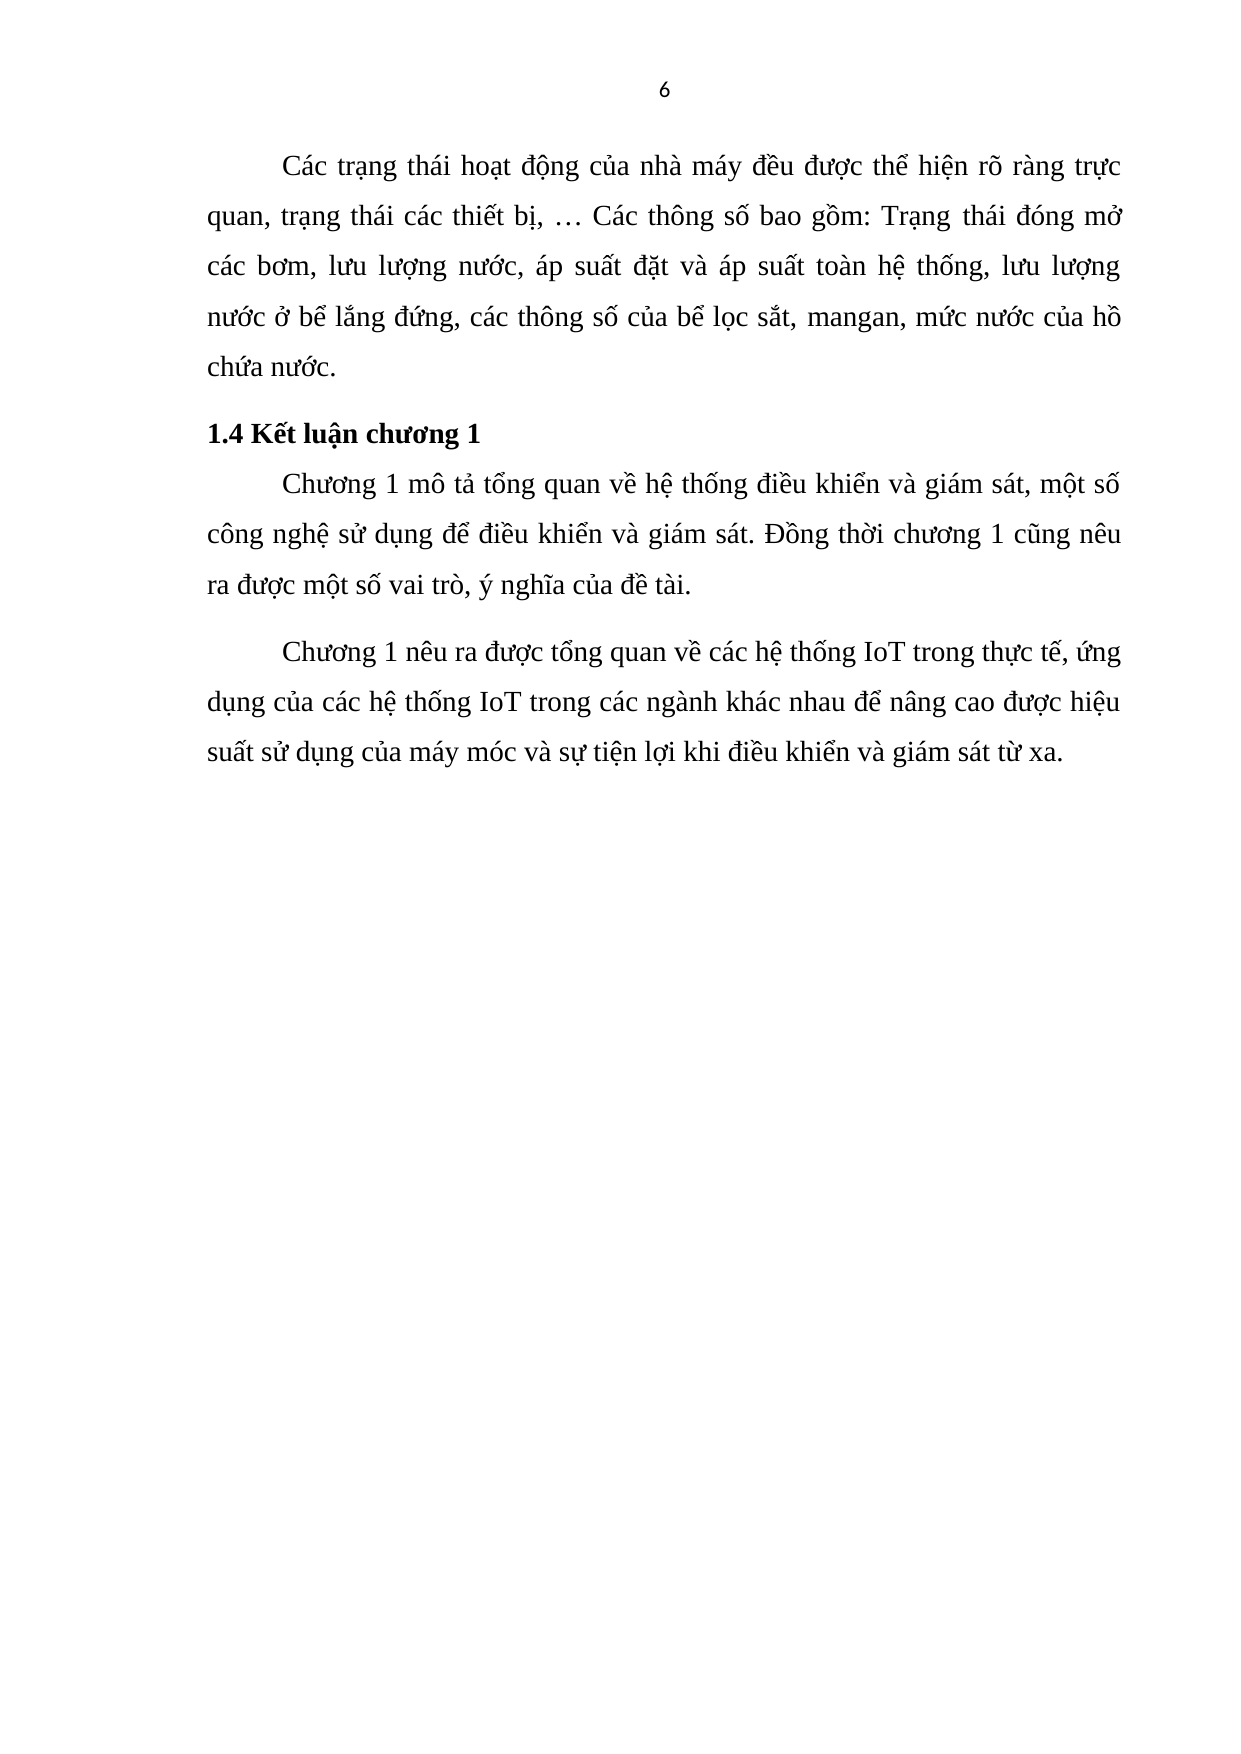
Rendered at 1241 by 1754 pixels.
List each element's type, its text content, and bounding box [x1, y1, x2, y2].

text Kết luận chương 1 [207, 416, 1122, 449]
text Các trạng thái hoạt động của nhà máy đều được thể hiện rõ ràng trực quan, trạng thái các thiết bị, … Các thông số bao gồm: Trạng thái đóng mở các bơm, lưu lượng nước, áp suất đặt và áp suất toàn hệ thống, lưu lượng nước ở bể lắng đứng, các thông số của bể lọc sắt, mangan, mức nước của hồ chứa nước. [207, 148, 1122, 382]
text Chương 1 nêu ra được tổng quan về các hệ thống IoT trong thực tế, ứng dụng của các hệ thống IoT trong các ngành khác nhau để nâng cao được hiệu suất sử dụng của máy móc và sự tiện lợi khi điều khiển và giám sát từ xa. [207, 634, 1122, 768]
text Chương 1 mô tả tổng quan về hệ thống điều khiển và giám sát, một số công nghệ sử dụng để điều khiển và giám sát. Đồng thời chương 1 cũng nêu ra được một số vai trò, ý nghĩa của đề tài. [207, 466, 1122, 600]
